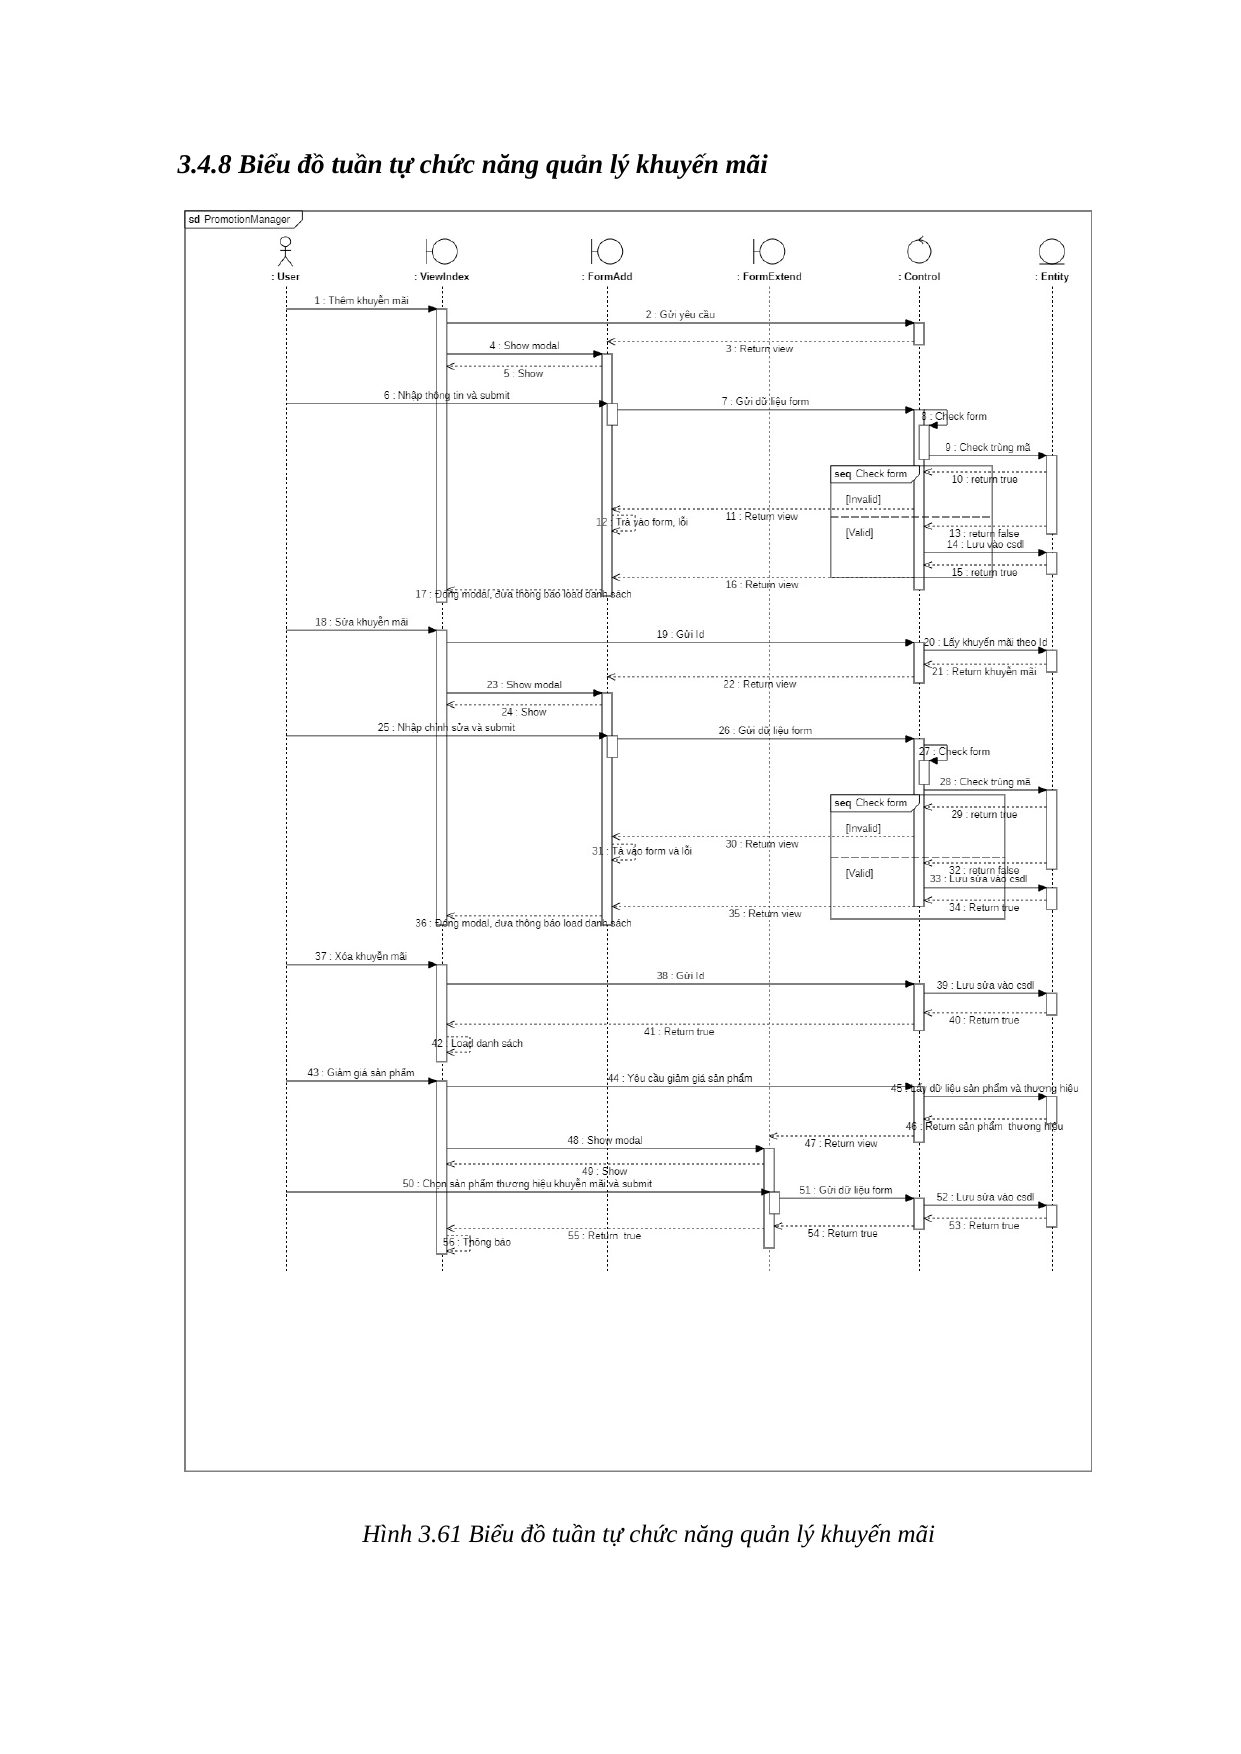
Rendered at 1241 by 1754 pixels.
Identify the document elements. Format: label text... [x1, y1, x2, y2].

picture [177, 203, 1123, 1502]
text Hình 3.64 Biểu đồ tuần tự chức năng quản lý khuyến mãi [177, 1519, 1122, 1547]
subtitle Biểu đồ tuần tự chức năng quản lý khuyến mãi [177, 148, 1122, 179]
